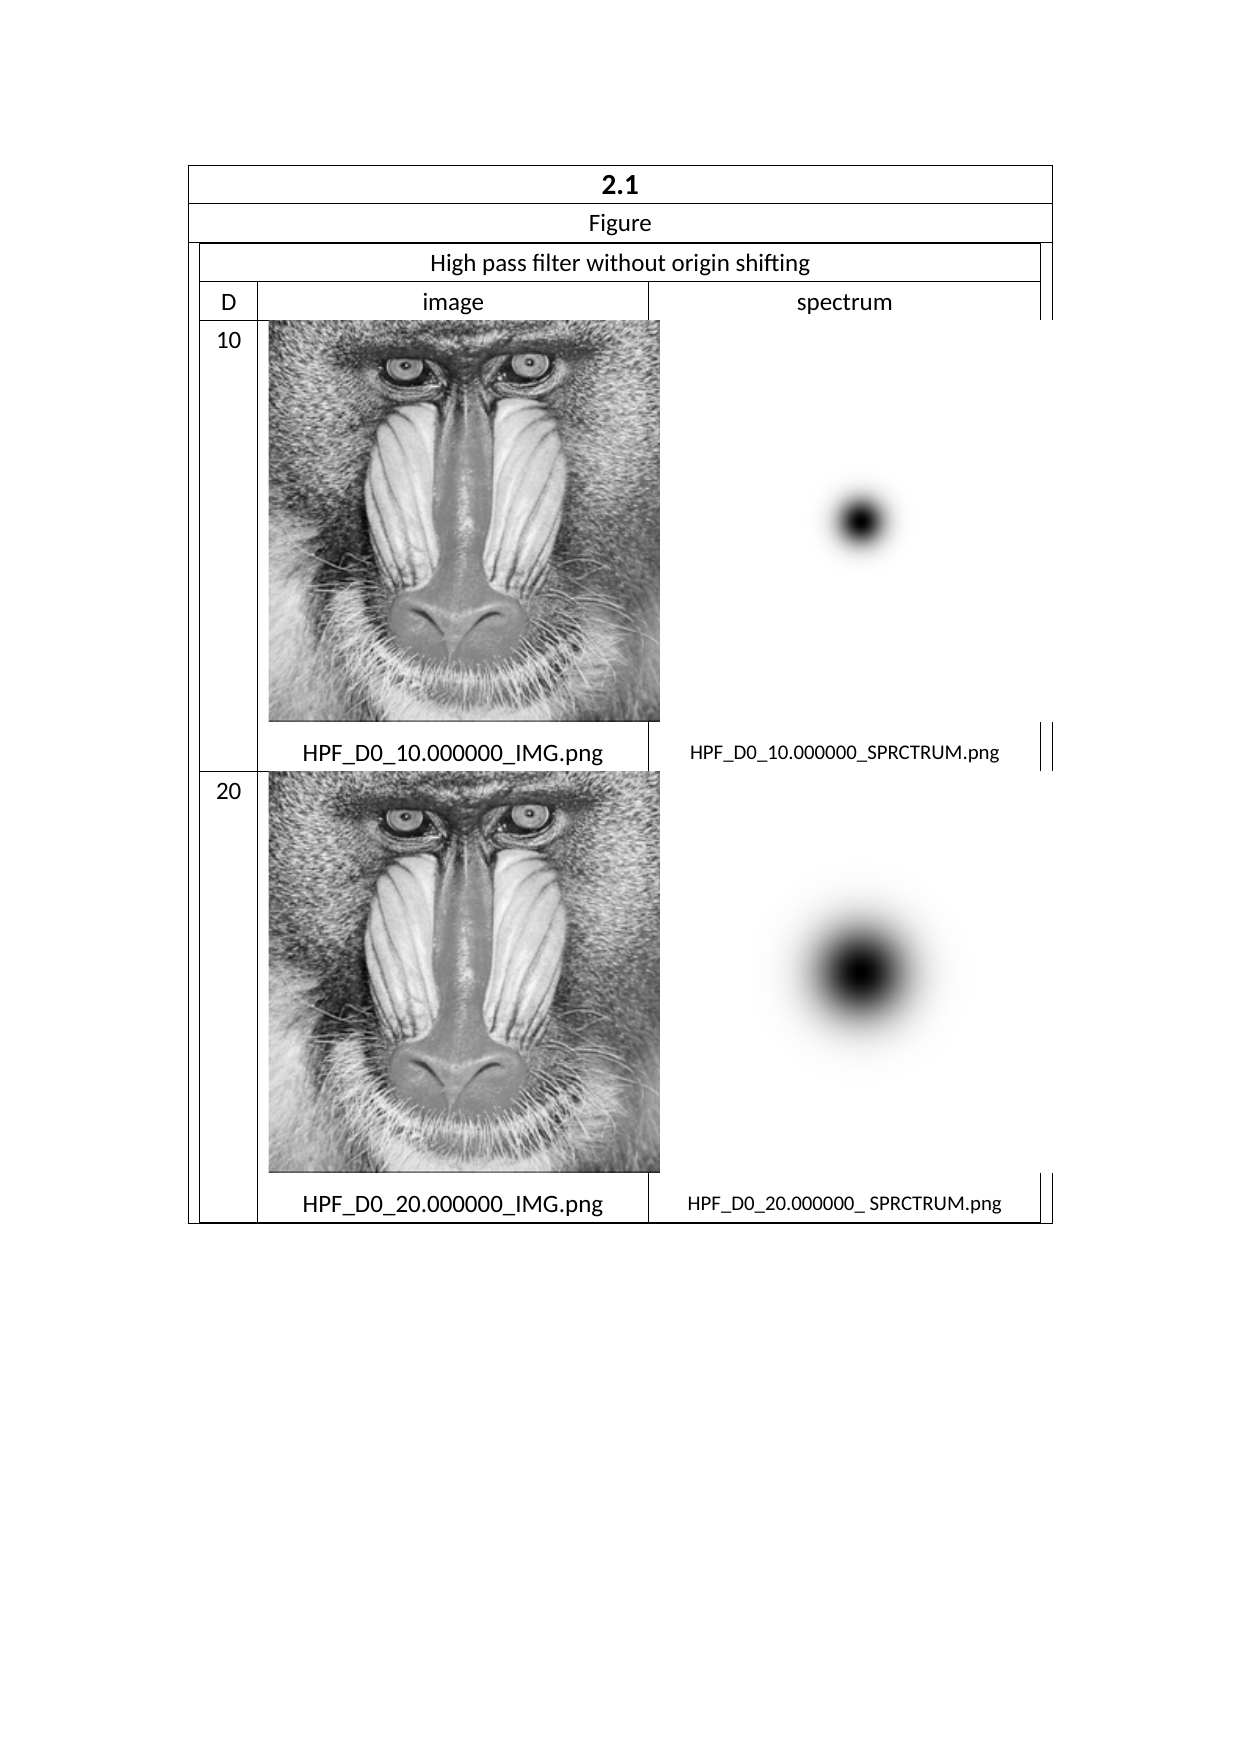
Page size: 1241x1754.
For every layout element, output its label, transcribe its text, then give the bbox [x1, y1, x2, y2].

table_cell [649, 1173, 1040, 1222]
table_cell [258, 772, 648, 1222]
table_cell [200, 282, 257, 320]
table_cell Figure [189, 204, 1052, 242]
table_cell [200, 244, 1040, 281]
table_cell [258, 282, 648, 320]
table_cell [200, 321, 257, 771]
picture [268, 320, 1061, 722]
table_cell [189, 243, 199, 1223]
picture [268, 771, 1061, 1173]
table_cell [1041, 1173, 1052, 1223]
table_cell [649, 282, 1040, 320]
table_cell [1041, 722, 1052, 771]
table_cell [258, 321, 648, 771]
table_cell [200, 772, 257, 1222]
table_cell [649, 722, 1040, 771]
table_header 2.1 [189, 166, 1052, 203]
table_cell [1041, 243, 1052, 320]
